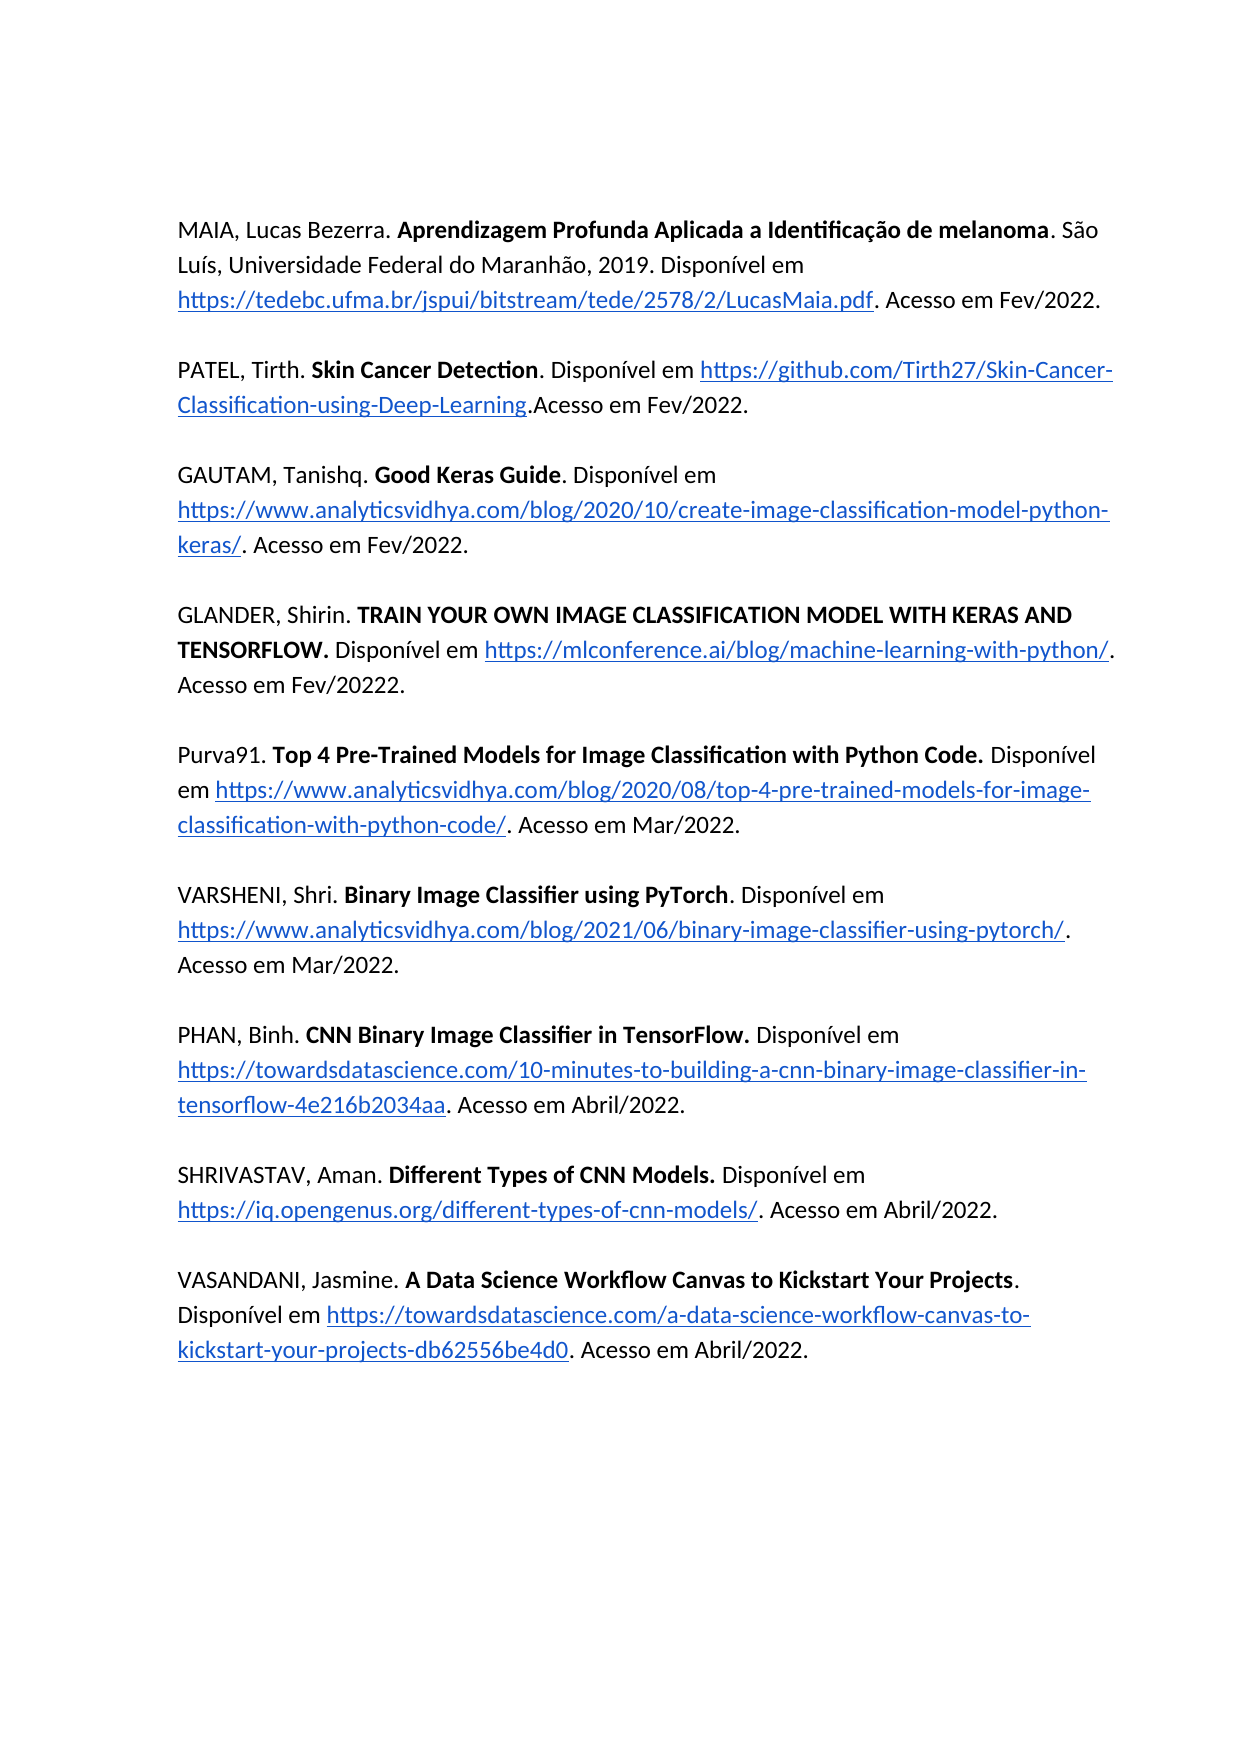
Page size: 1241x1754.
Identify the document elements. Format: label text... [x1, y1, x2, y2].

text GAUTAM, Tanishq. Good Keras Guide. Disponível em https://www.analyticsvidhya.com/blog/2020/10/create-image-classification-model-python-keras/. Acesso em Fev/2022. [177, 459, 1122, 560]
text MAIA, Lucas Bezerra. Aprendizagem Profunda Aplicada a Identificação de melanoma. São Luís, Universidade Federal do Maranhão, 2019. Disponível em https://tedebc.ufma.br/jspui/bitstream/tede/2578/2/LucasMaia.pdf. Acesso em Fev/2022. [177, 214, 1122, 315]
text Purva91. Top 4 Pre-Trained Models for Image Classification with Python Code. Disponível em https://www.analyticsvidhya.com/blog/2020/08/top-4-pre-trained-models-for-image-classification-with-python-code/. Acesso em Mar/2022. [177, 739, 1122, 840]
text PHAN, Binh. CNN Binary Image Classifier in TensorFlow. Disponível em https://towardsdatascience.com/10-minutes-to-building-a-cnn-binary-image-classifier-in-tensorflow-4e216b2034aa. Acesso em Abril/2022. [177, 1019, 1122, 1120]
text SHRIVASTAV, Aman. Different Types of CNN Models. Disponível em https://iq.opengenus.org/different-types-of-cnn-models/. Acesso em Abril/2022. [177, 1159, 1122, 1225]
text PATEL, Tirth. Skin Cancer Detection. Disponível em https://github.com/Tirth27/Skin-Cancer-Classification-using-Deep-Learning.Acesso em Fev/2022. [177, 354, 1122, 420]
text VARSHENI, Shri. Binary Image Classifier using PyTorch. Disponível em https://www.analyticsvidhya.com/blog/2021/06/binary-image-classifier-using-pytorch/. Acesso em Mar/2022. [177, 879, 1122, 980]
text VASANDANI, Jasmine. A Data Science Workflow Canvas to Kickstart Your Projects. Disponível em https://towardsdatascience.com/a-data-science-workflow-canvas-to-kickstart-your-projects-db62556be4d0. Acesso em Abril/2022. [177, 1264, 1122, 1365]
text GLANDER, Shirin. TRAIN YOUR OWN IMAGE CLASSIFICATION MODEL WITH KERAS AND TENSORFLOW. Disponível em https://mlconference.ai/blog/machine-learning-with-python/. Acesso em Fev/20222. [177, 599, 1122, 700]
